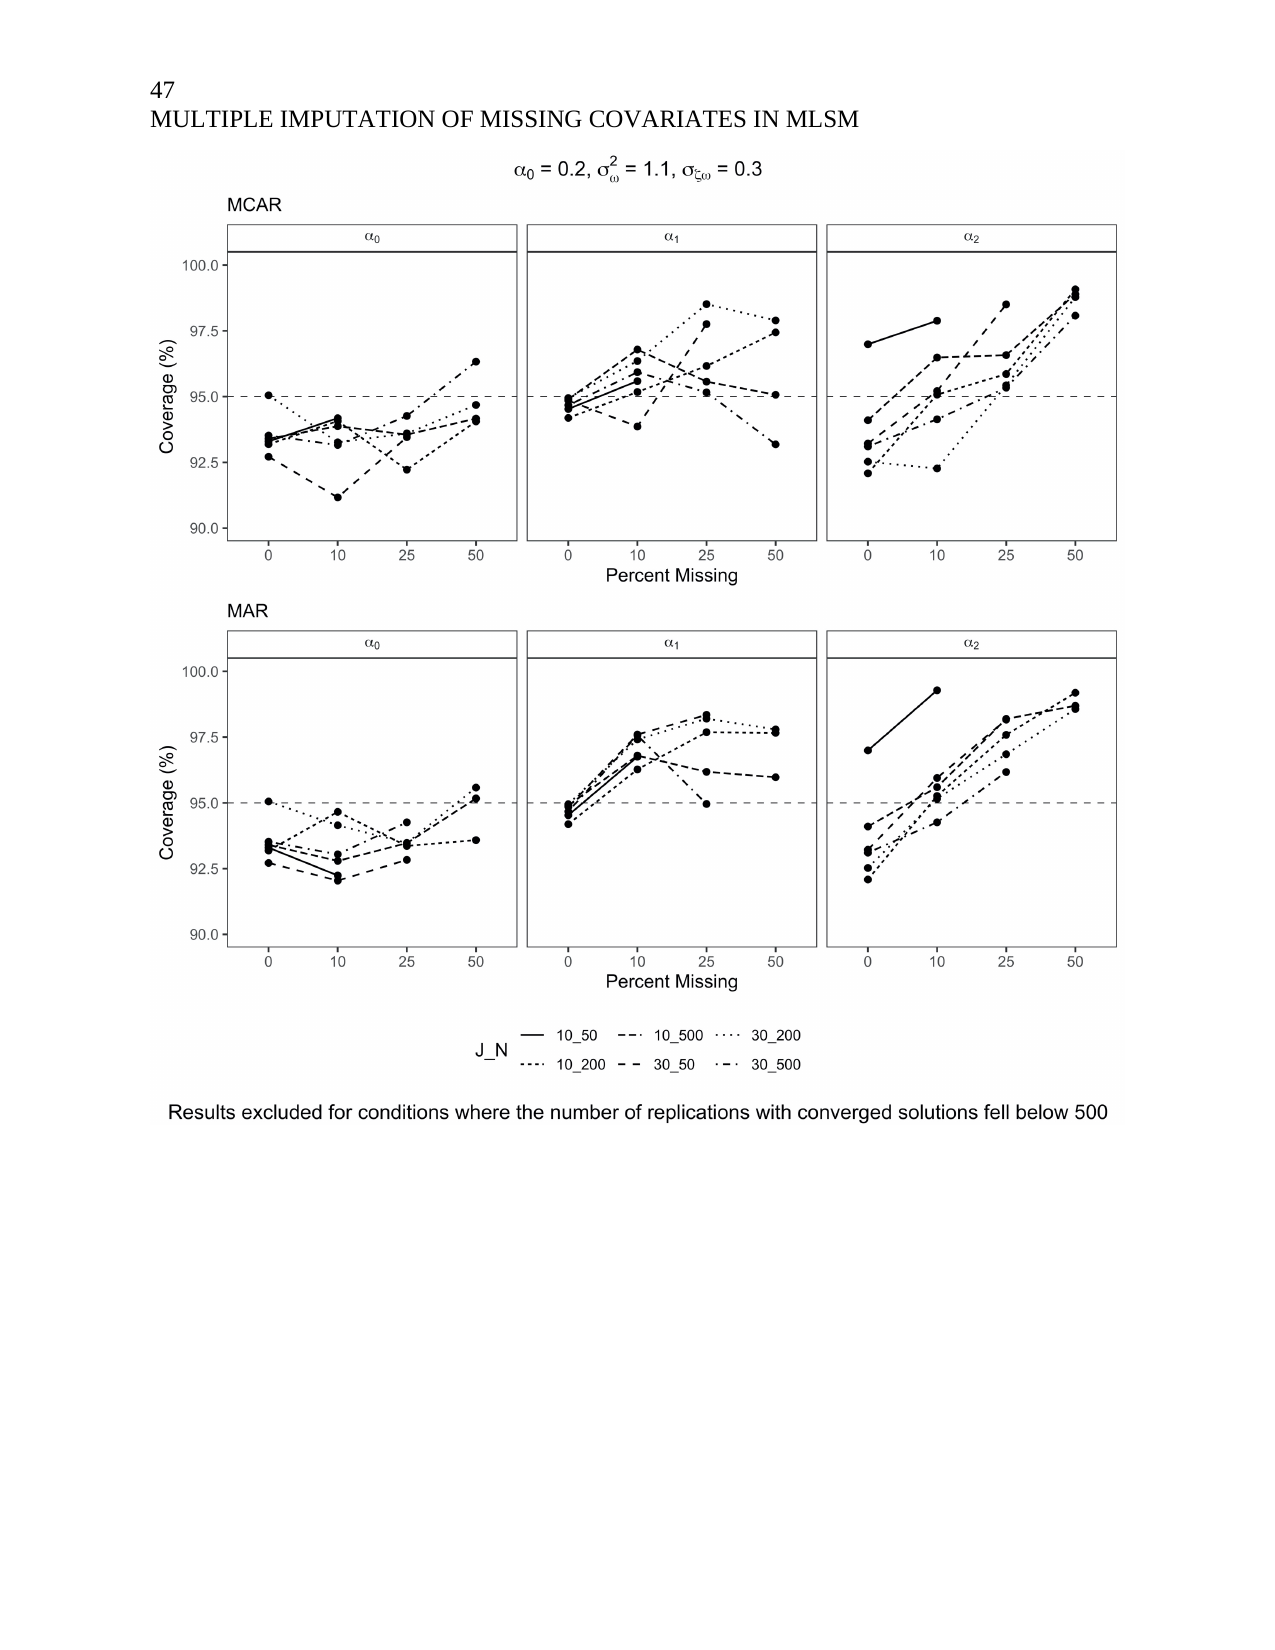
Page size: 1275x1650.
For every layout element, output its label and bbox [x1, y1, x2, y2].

picture [150, 150, 1125, 1125]
